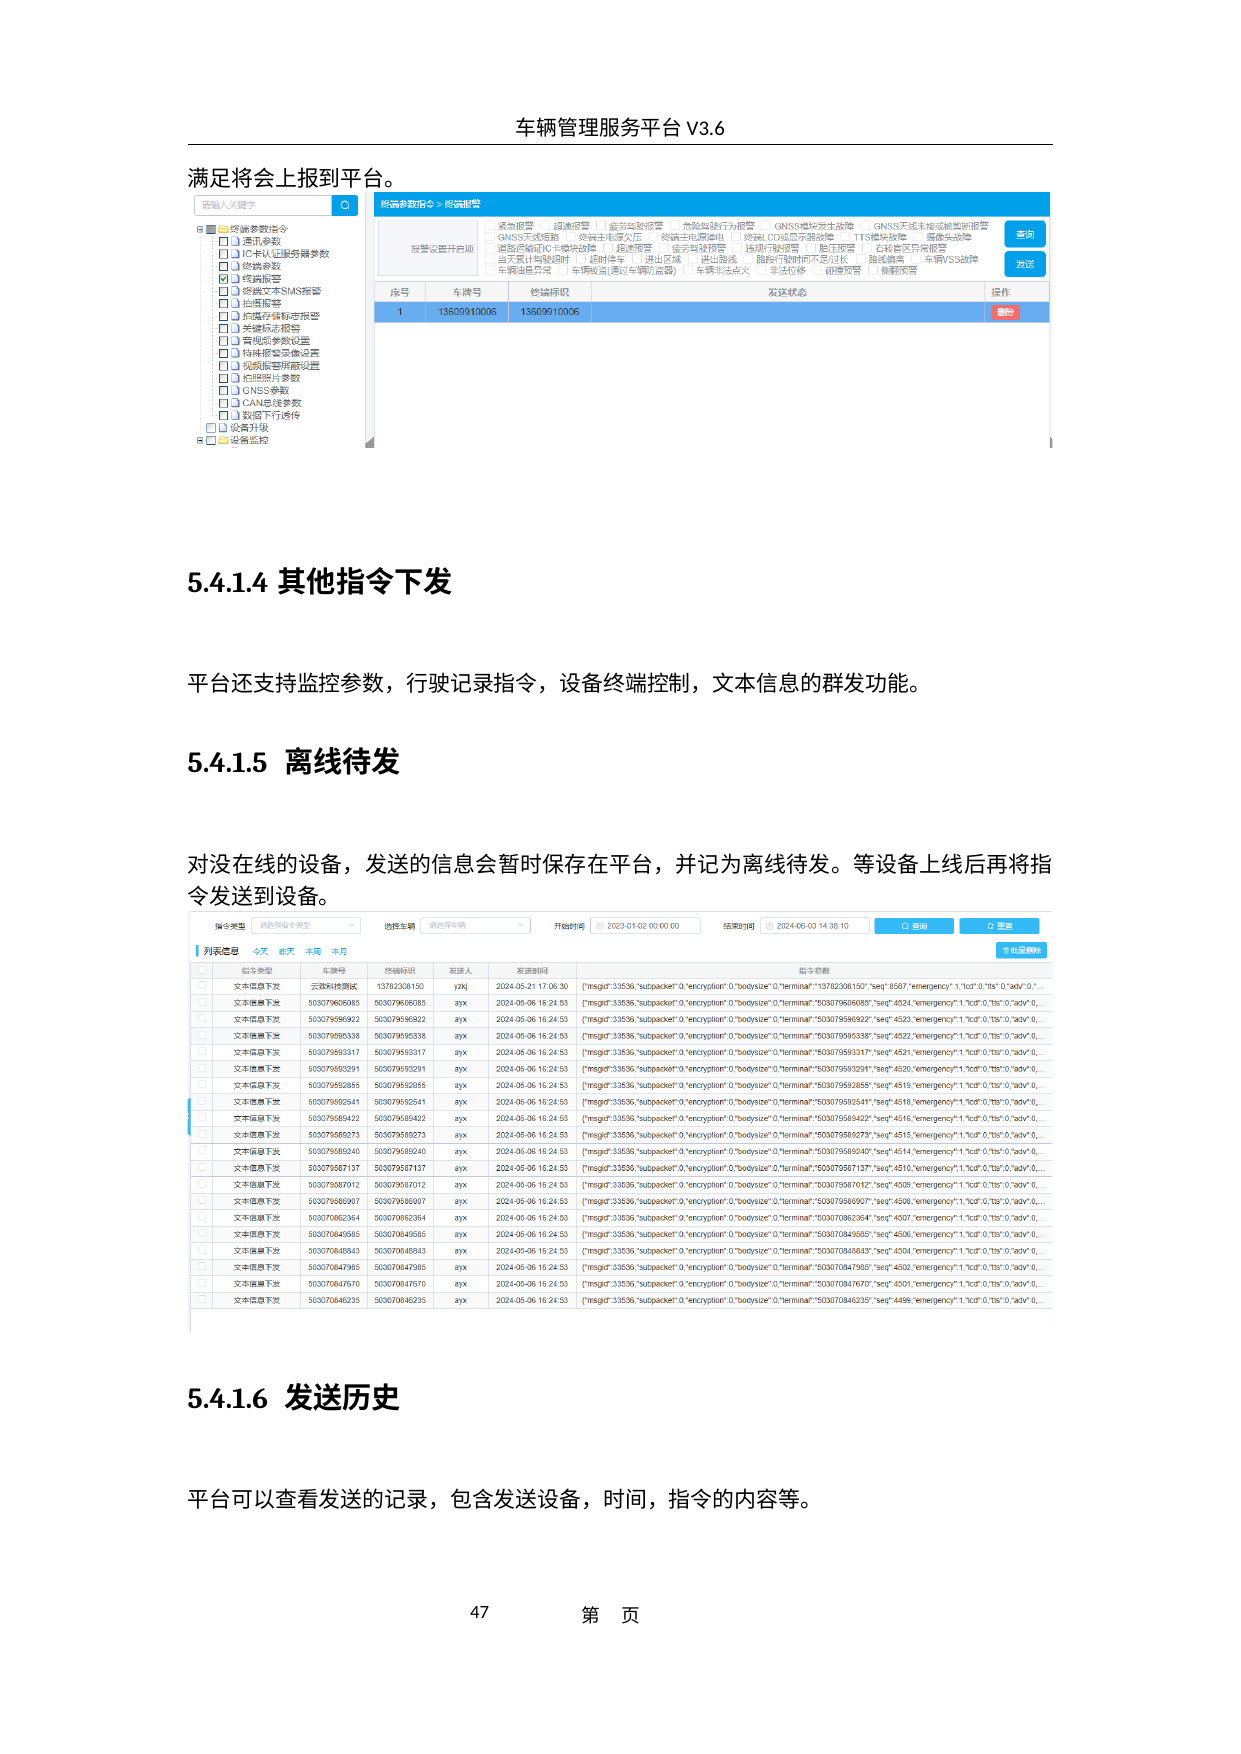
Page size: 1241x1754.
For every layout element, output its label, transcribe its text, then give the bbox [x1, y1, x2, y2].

picture [187, 911, 1053, 1333]
subtitle 离线待发 [187, 727, 1053, 792]
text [187, 160, 1053, 192]
subtitle 发送历史 [187, 1363, 1053, 1428]
text 平台还支持监控参数，行驶记录指令，设备终端控制，文本信息的群发功能。 [187, 666, 1053, 698]
subtitle 其他指令下发 [187, 547, 1053, 612]
picture [187, 192, 1053, 448]
text 对没在线的设备，发送的信息会暂时保存在平台，并记为离线待发。等设备上线后再将指令发送到设备。 [187, 846, 1053, 911]
text 平台可以查看发送的记录，包含发送设备，时间，指令的内容等。 [187, 1482, 1053, 1514]
